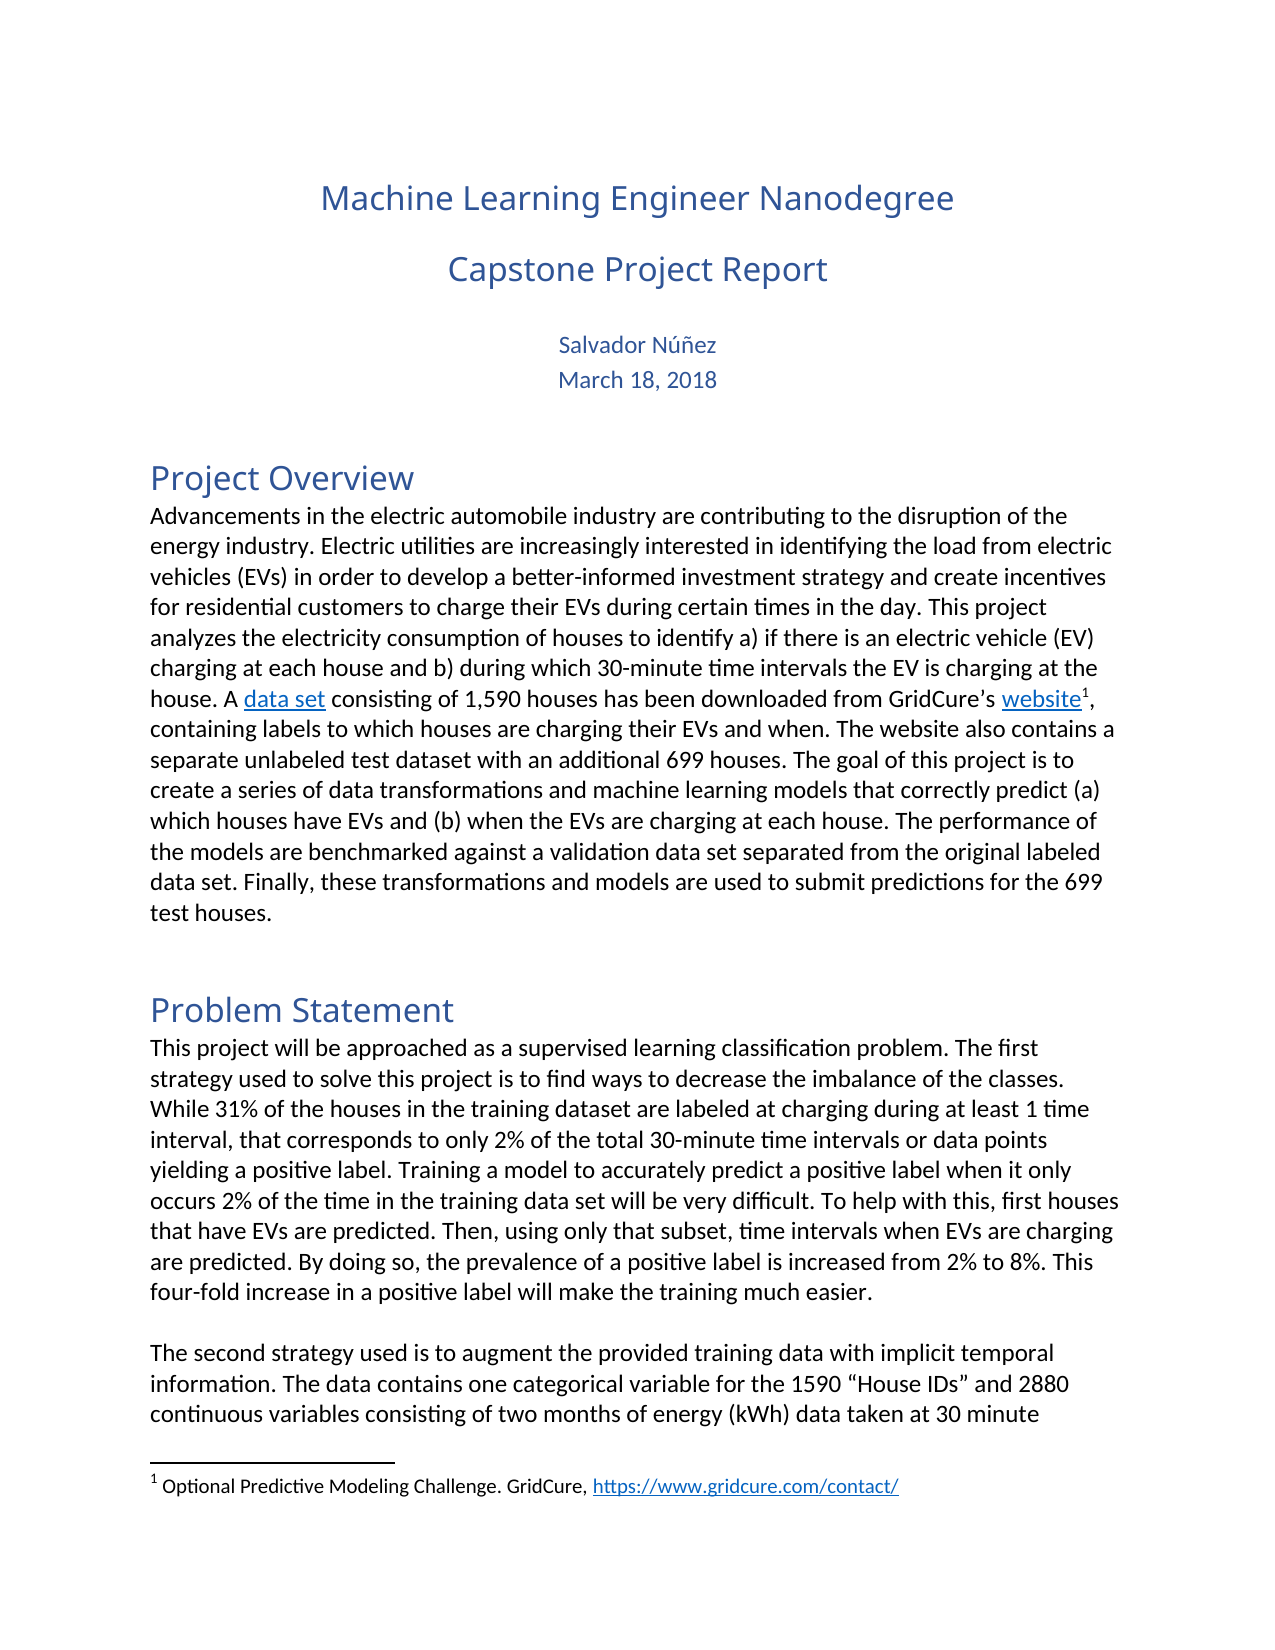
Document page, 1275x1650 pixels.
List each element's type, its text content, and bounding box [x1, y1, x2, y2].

text Advancements in the electric automobile industry are contributing to the disruption of the energy industry. Electric utilities are increasingly interested in identifying the load from electric vehicles (EVs) in order to develop a better-informed investment strategy and create incentives for residential customers to charge their EVs during certain times in the day. This project analyzes the electricity consumption of houses to identify a) if there is an electric vehicle (EV) charging at each house and b) during which 30-minute time intervals the EV is charging at the house. A data set consisting of 1,590 houses has been downloaded from GridCure’s website, containing labels to which houses are charging their EVs and when. The website also contains a separate unlabeled test dataset with an additional 699 houses. The goal of this project is to create a series of data transformations and machine learning models that correctly predict (a) which houses have EVs and (b) when the EVs are charging at each house. The performance of the models are benchmarked against a validation data set separated from the original labeled data set. Finally, these transformations and models are used to submit predictions for the 699 test houses. [150, 500, 1125, 927]
subtitle Machine Learning Engineer Nanodegree [150, 175, 1125, 220]
subtitle Problem Statement [150, 987, 1125, 1032]
subtitle Salvador Núñez [150, 330, 1125, 360]
subtitle Project Overview [150, 454, 1125, 500]
subtitle Capstone Project Report [150, 245, 1125, 291]
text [150, 1338, 1125, 1429]
text This project will be approached as a supervised learning classification problem. The first strategy used to solve this project is to find ways to decrease the imbalance of the classes. While 31% of the houses in the training dataset are labeled at charging during at least 1 time interval, that corresponds to only 2% of the total 30-minute time intervals or data points yielding a positive label. Training a model to accurately predict a positive label when it only occurs 2% of the time in the training data set will be very difficult. To help with this, first houses that have EVs are predicted. Then, using only that subset, time intervals when EVs are charging are predicted. By doing so, the prevalence of a positive label is increased from 2% to 8%. This four-fold increase in a positive label will make the training much easier. [150, 1032, 1125, 1307]
subtitle March 18, 2018 [150, 364, 1125, 395]
